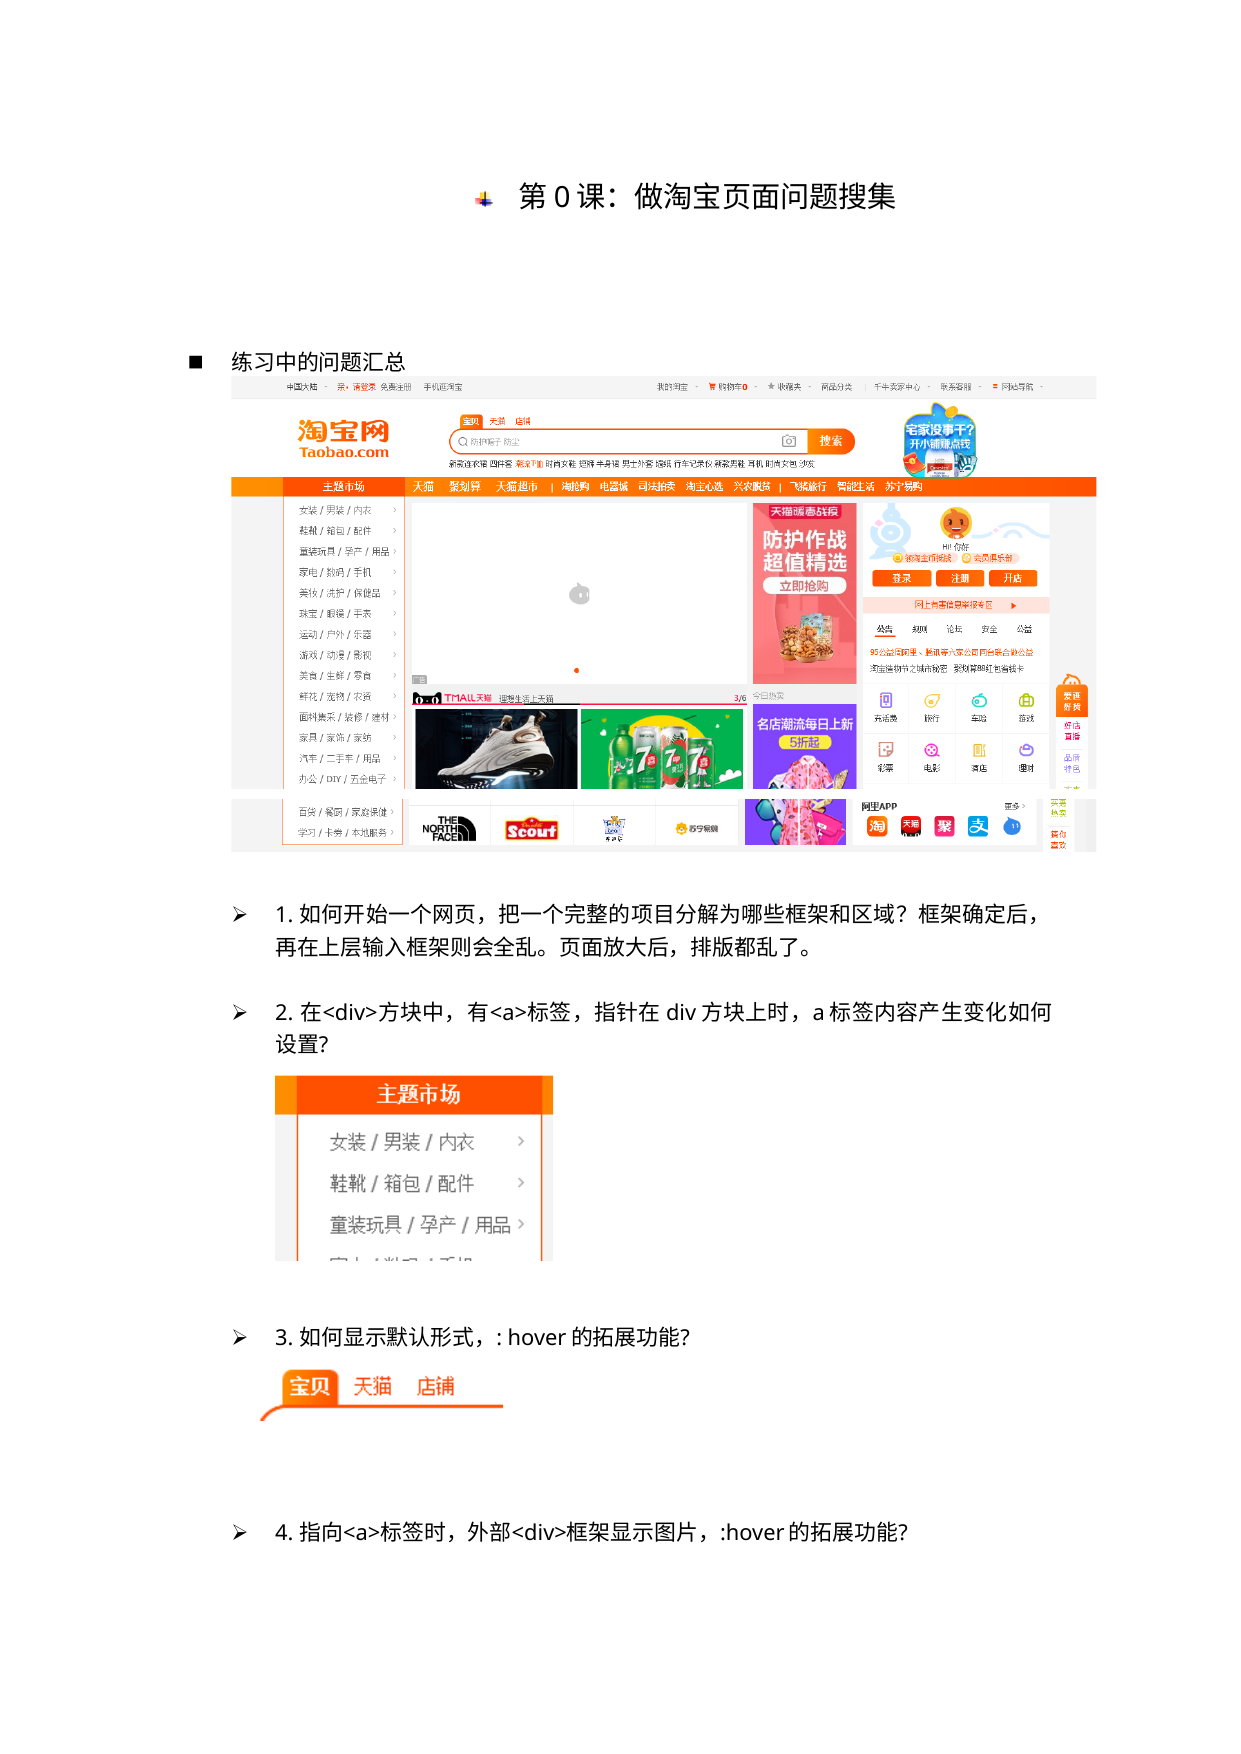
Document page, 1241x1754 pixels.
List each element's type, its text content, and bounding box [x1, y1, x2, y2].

list 3. 如何显示默认形式，: hover的拓展功能? [231, 1319, 1053, 1352]
subtitle 第0课：做淘宝页面问题搜集 [319, 162, 1053, 227]
list 1. 如何开始一个网页，把一个完整的项目分解为哪些框架和区域？框架确定后，再在上层输入框架则会全乱。页面放大后，排版都乱了。 [231, 897, 1053, 962]
picture [231, 799, 1097, 852]
list 2. 在<div>方块中，有<a>标签，指针在div方块上时，a标签内容产生变化如何设置? [231, 994, 1053, 1059]
picture [231, 1351, 504, 1421]
list 练习中的问题汇总 [187, 344, 1053, 377]
picture [475, 190, 493, 207]
picture [231, 376, 1097, 789]
picture [275, 1059, 554, 1261]
list 4. 指向<a>标签时，外部<div>框架显示图片，:hover的拓展功能? [231, 1514, 1053, 1547]
